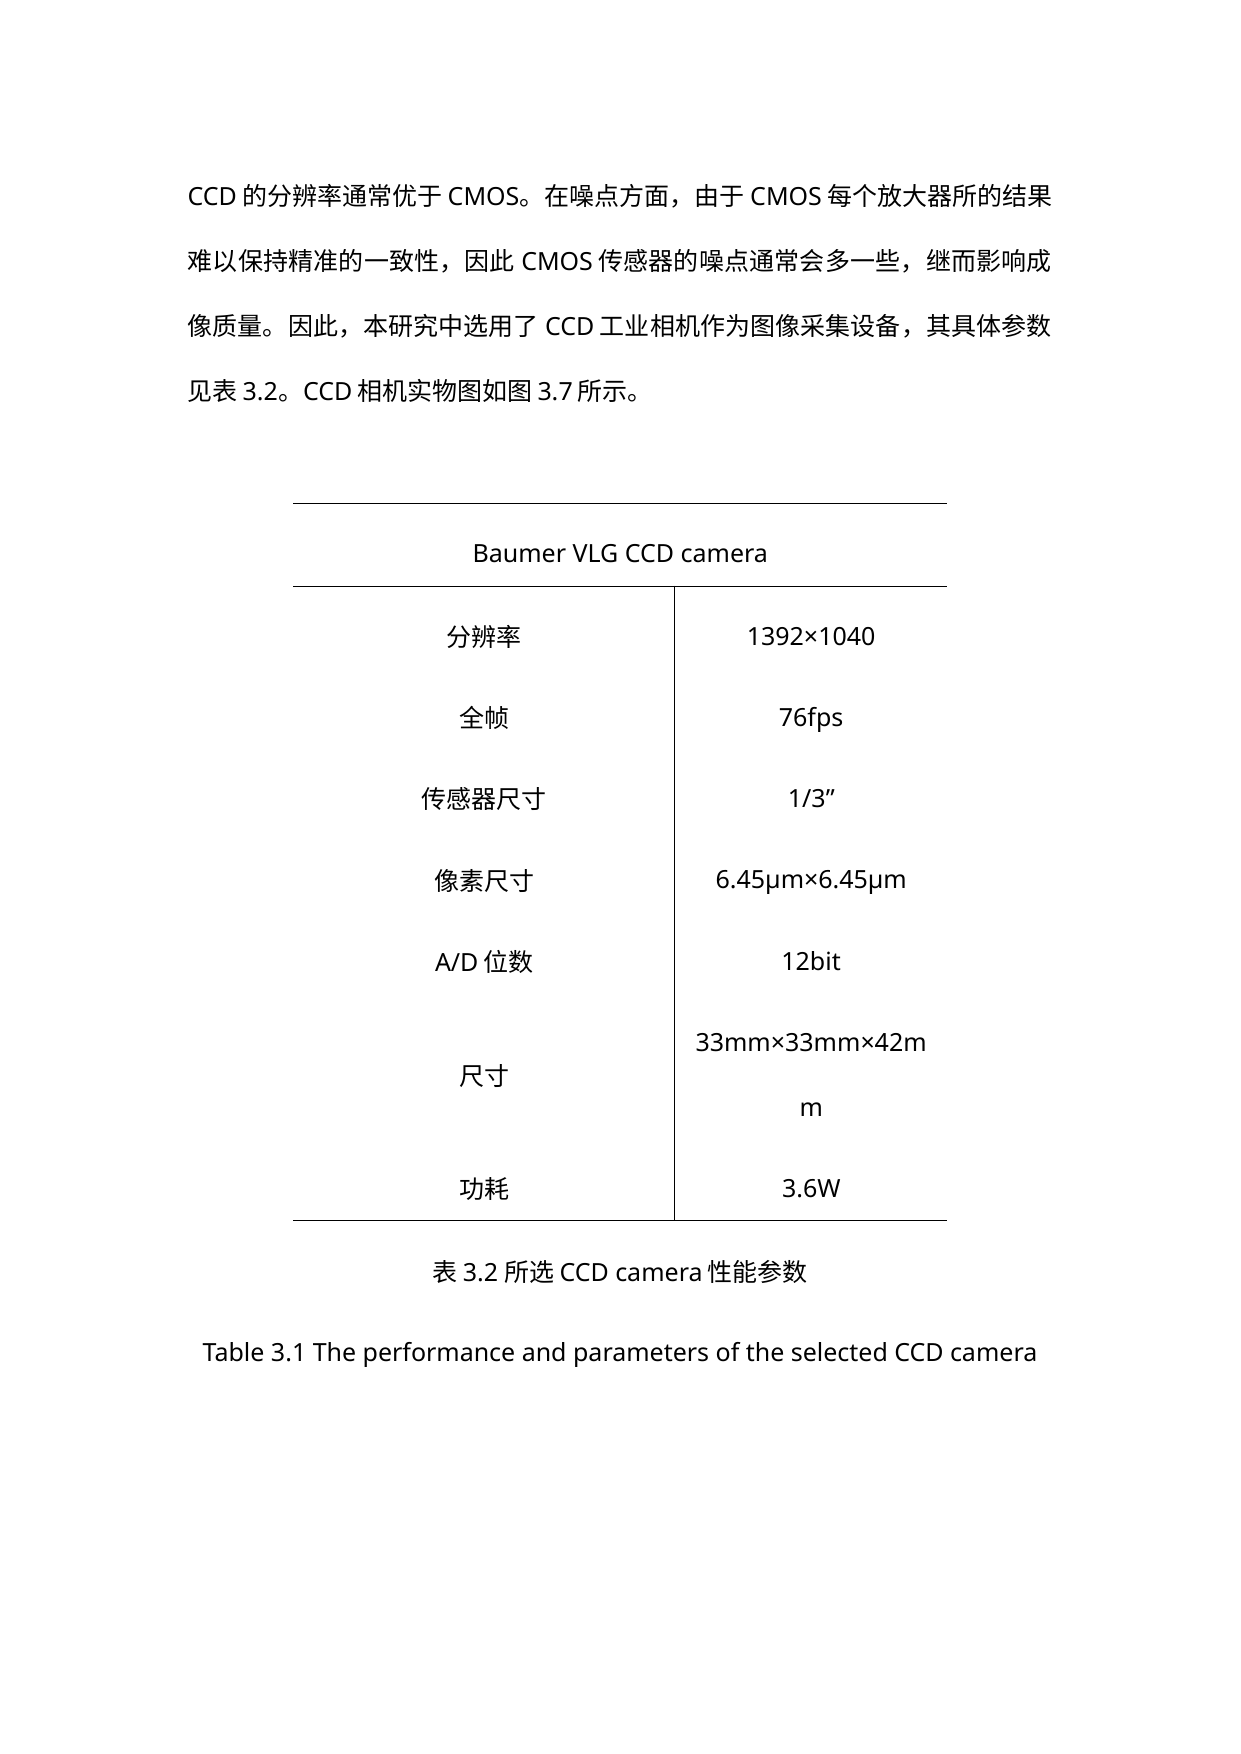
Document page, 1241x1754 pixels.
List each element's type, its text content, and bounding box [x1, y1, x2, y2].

table_cell 12bit [675, 912, 947, 993]
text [187, 162, 1053, 422]
table_cell 1/3” [675, 749, 947, 830]
text Table 3.1 The performance and parameters of the selected CCD camera [187, 1319, 1053, 1384]
table_cell A/D位数 [293, 912, 674, 993]
table_cell 33mm×33mm×42mm [675, 993, 947, 1139]
table_cell 3.6W [675, 1139, 947, 1220]
table_cell 尺寸 [293, 993, 674, 1139]
table_cell 功耗 [293, 1139, 674, 1220]
table_cell 传感器尺寸 [293, 749, 674, 830]
table_cell 像素尺寸 [293, 830, 674, 912]
table_header Baumer VLG CCD camera [293, 504, 947, 586]
table_cell 分辨率 [293, 587, 674, 668]
text 表3.2 所选CCD camera性能参数 [187, 1238, 1053, 1303]
table_cell 全帧 [293, 668, 674, 749]
table_cell 76fps [675, 668, 947, 749]
table_cell 1392×1040 [675, 587, 947, 668]
table_cell 6.45μm×6.45μm [675, 830, 947, 912]
